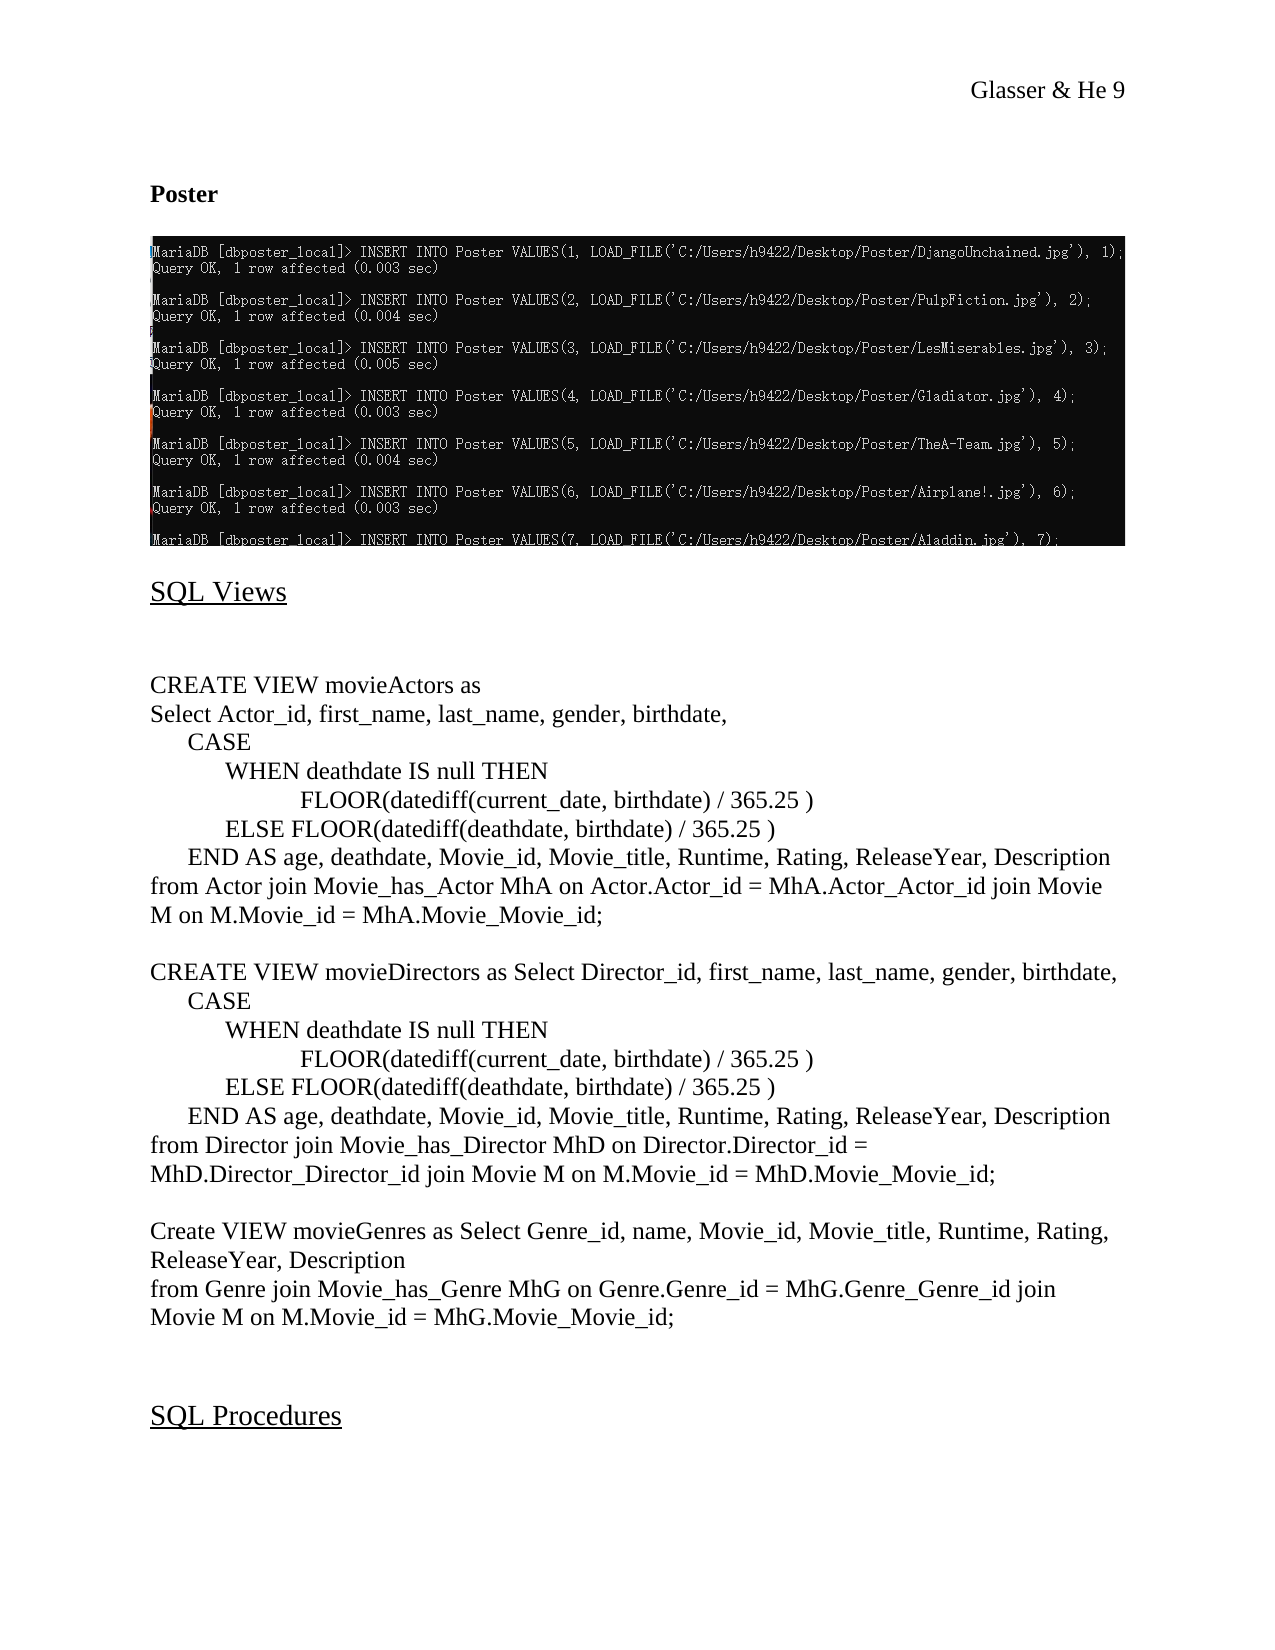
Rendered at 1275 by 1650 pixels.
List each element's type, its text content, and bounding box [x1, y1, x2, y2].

text CREATE VIEW movieActors as [150, 670, 1125, 699]
text from Genre join Movie_has_Genre MhG on Genre.Genre_id = MhG.Genre_Genre_id join Movie M on M.Movie_id = MhG.Movie_Movie_id; [150, 1274, 1125, 1331]
text CREATE VIEW movieDirectors as Select Director_id, first_name, last_name, gender, birthdate, [150, 957, 1125, 986]
text SQL Procedures [150, 1398, 1125, 1432]
text from Director join Movie_has_Director MhD on Director.Director_id = MhD.Director_Director_id join Movie M on M.Movie_id = MhD.Movie_Movie_id; [150, 1130, 1125, 1187]
text SQL Views [150, 574, 1125, 608]
text FLOOR(datediff(current_date, birthdate) / 365.25 ) [225, 1044, 1125, 1072]
text END AS age, deathdate, Movie_id, Movie_title, Runtime, Rating, ReleaseYear, Description [150, 842, 1125, 871]
text ELSE FLOOR(datediff(deathdate, birthdate) / 365.25 ) [150, 814, 1125, 842]
text CASE [150, 986, 1125, 1015]
text FLOOR(datediff(current_date, birthdate) / 365.25 ) [225, 785, 1125, 814]
text WHEN deathdate IS null THEN [150, 1015, 1125, 1044]
text WHEN deathdate IS null THEN [150, 756, 1125, 785]
text END AS age, deathdate, Movie_id, Movie_title, Runtime, Rating, ReleaseYear, Description [150, 1101, 1125, 1130]
picture [150, 236, 1125, 546]
text Poster [150, 179, 1125, 207]
text Create VIEW movieGenres as Select Genre_id, name, Movie_id, Movie_title, Runtime, Rating, ReleaseYear, Description [150, 1216, 1125, 1274]
text Select Actor_id, first_name, last_name, gender, birthdate, [150, 699, 1125, 727]
text from Actor join Movie_has_Actor MhA on Actor.Actor_id = MhA.Actor_Actor_id join Movie M on M.Movie_id = MhA.Movie_Movie_id; [150, 871, 1125, 929]
text CASE [150, 727, 1125, 756]
text ELSE FLOOR(datediff(deathdate, birthdate) / 365.25 ) [150, 1072, 1125, 1101]
